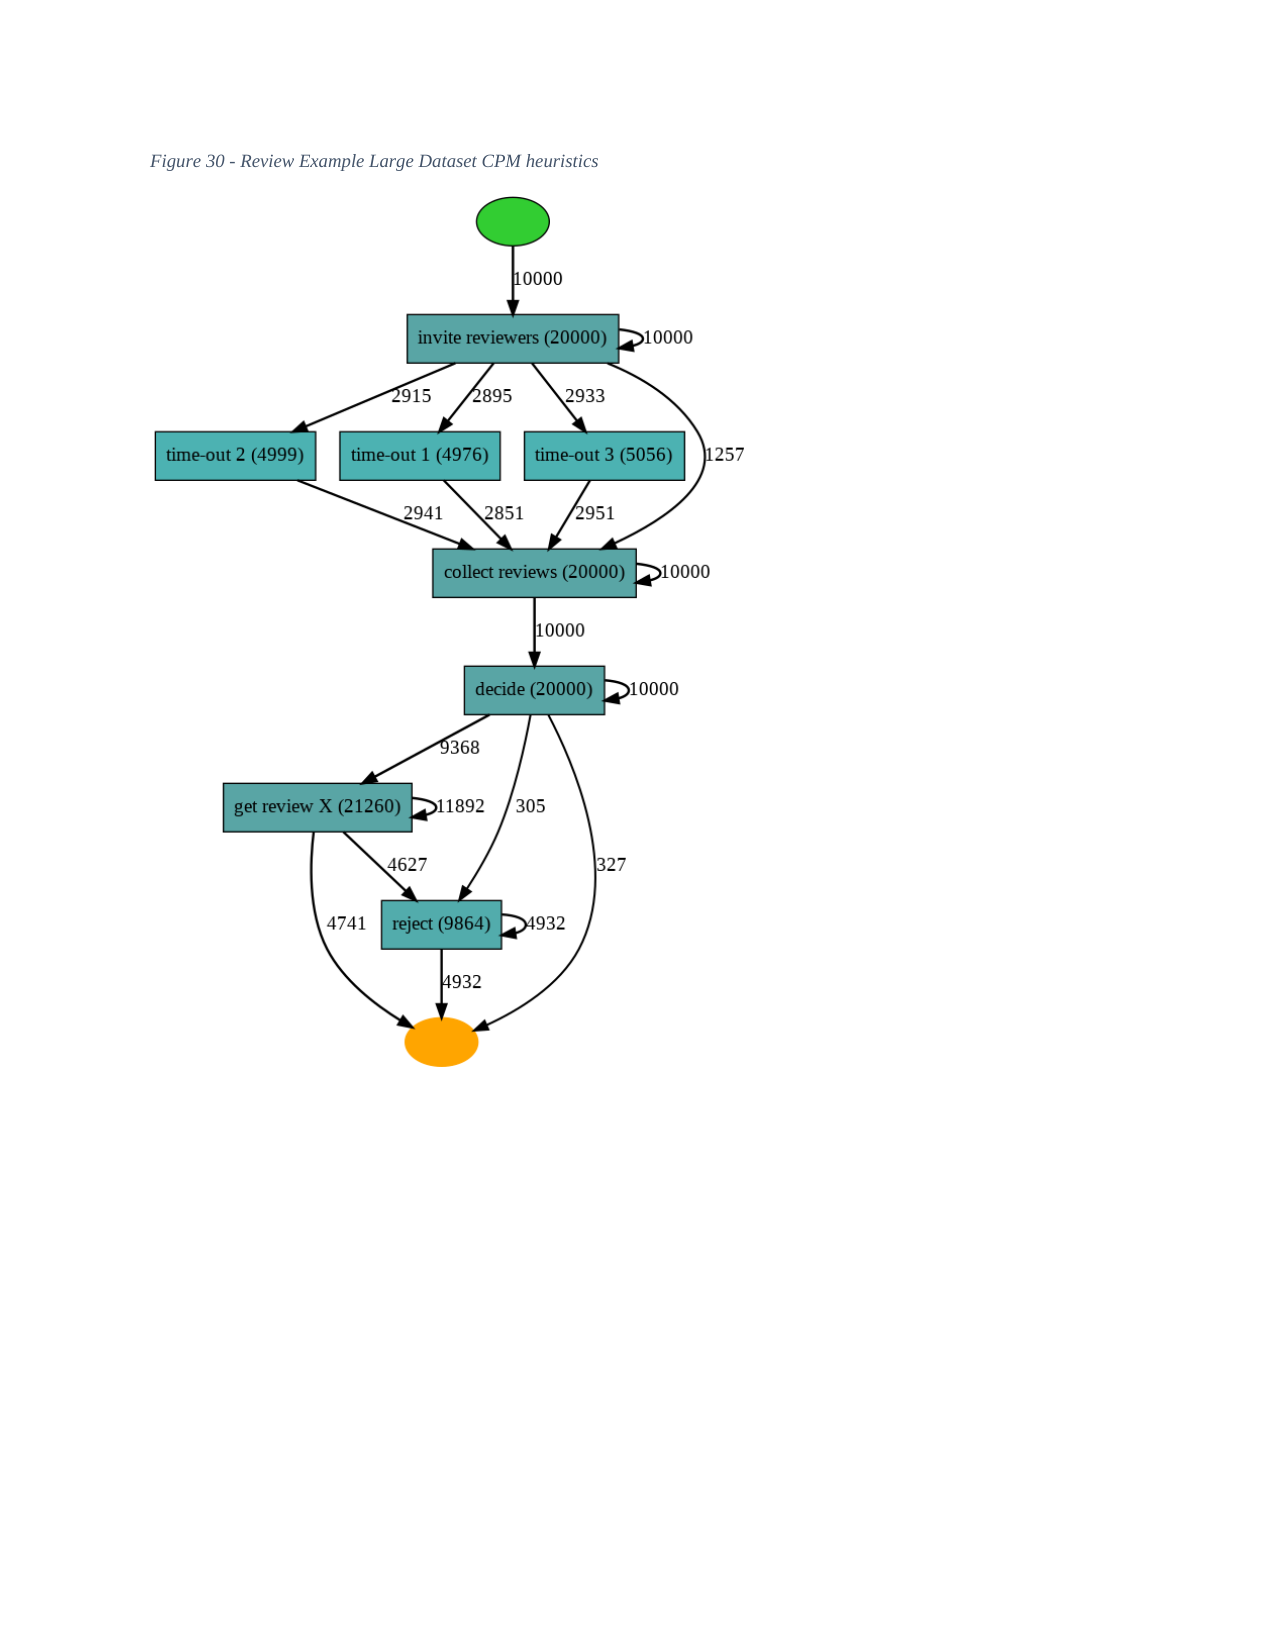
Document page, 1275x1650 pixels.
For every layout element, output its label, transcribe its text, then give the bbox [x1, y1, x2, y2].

picture [150, 192, 750, 1072]
